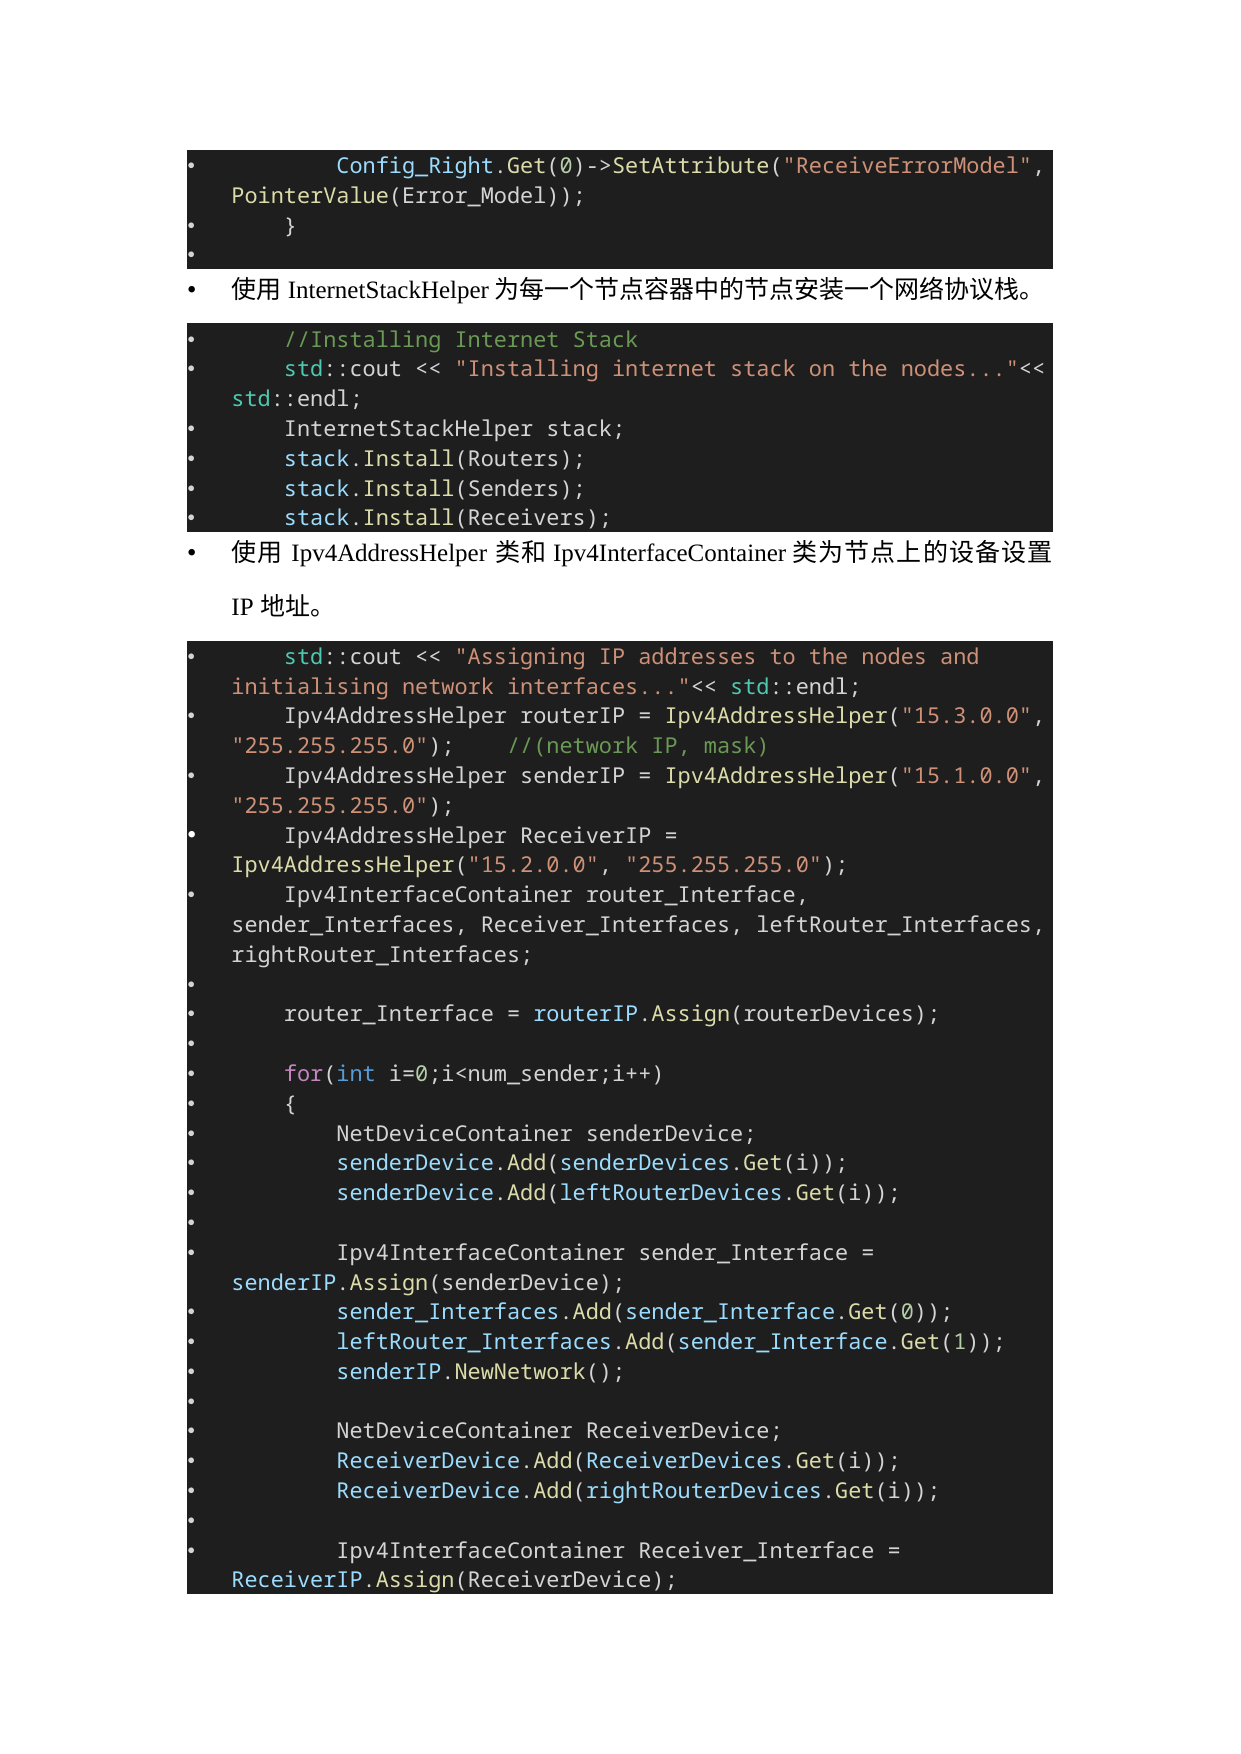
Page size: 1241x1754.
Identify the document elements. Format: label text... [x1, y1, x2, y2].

list stack.Install(Receivers); [187, 502, 1053, 532]
list router_Interface = routerIP.Assign(routerDevices); [187, 998, 1053, 1028]
list Ipv4AddressHelper routerIP = Ipv4AddressHelper("15.3.0.0", "255.255.255.0"); //(network IP, mask) [187, 700, 1053, 760]
list ReceiverDevice.Add(rightRouterDevices.Get(i)); [187, 1475, 1053, 1505]
list 使用 InternetStackHelper为每一个节点容器中的节点安装一个网络协议栈。 [187, 269, 1053, 305]
list sender_Interfaces.Add(sender_Interface.Get(0)); [187, 1296, 1053, 1326]
list for(int i=0;i<num_sender;i++) [187, 1058, 1053, 1088]
list std::cout << "Installing internet stack on the nodes..."<< std::endl; [187, 353, 1053, 413]
list Ipv4AddressHelper senderIP = Ipv4AddressHelper("15.1.0.0", "255.255.255.0"); [187, 760, 1053, 819]
list Config_Right.Get(0)->SetAttribute("ReceiveErrorModel", PointerValue(Error_Model)); [187, 150, 1053, 209]
list senderDevice.Add(leftRouterDevices.Get(i)); [187, 1177, 1053, 1207]
list ReceiverDevice.Add(ReceiverDevices.Get(i)); [187, 1445, 1053, 1475]
list Ipv4InterfaceContainer sender_Interface = senderIP.Assign(senderDevice); [187, 1237, 1053, 1296]
list { [187, 1088, 1053, 1117]
list Ipv4InterfaceContainer Receiver_Interface = ReceiverIP.Assign(ReceiverDevice); [187, 1534, 1053, 1594]
list 使用 Ipv4AddressHelper 类和Ipv4InterfaceContainer类为节点上的设备设置 IP 地址。 [187, 532, 1053, 623]
list NetDeviceContainer senderDevice; [187, 1117, 1053, 1147]
list //Installing Internet Stack [187, 323, 1053, 353]
list Ipv4InterfaceContainer router_Interface, sender_Interfaces, Receiver_Interfaces, leftRouter_Interfaces, rightRouter_Interfaces; [187, 879, 1053, 968]
list Ipv4AddressHelper ReceiverIP = Ipv4AddressHelper("15.2.0.0", "255.255.255.0"); [187, 819, 1053, 879]
list stack.Install(Routers); [187, 443, 1053, 472]
list } [187, 209, 1053, 239]
list NetDeviceContainer ReceiverDevice; [187, 1415, 1053, 1445]
list senderDevice.Add(senderDevices.Get(i)); [187, 1147, 1053, 1177]
list std::cout << "Assigning IP addresses to the nodes and initialising network interfaces..."<< std::endl; [187, 641, 1053, 700]
list stack.Install(Senders); [187, 472, 1053, 502]
list leftRouter_Interfaces.Add(sender_Interface.Get(1)); [187, 1326, 1053, 1356]
list senderIP.NewNetwork(); [187, 1356, 1053, 1386]
list InternetStackHelper stack; [187, 413, 1053, 443]
